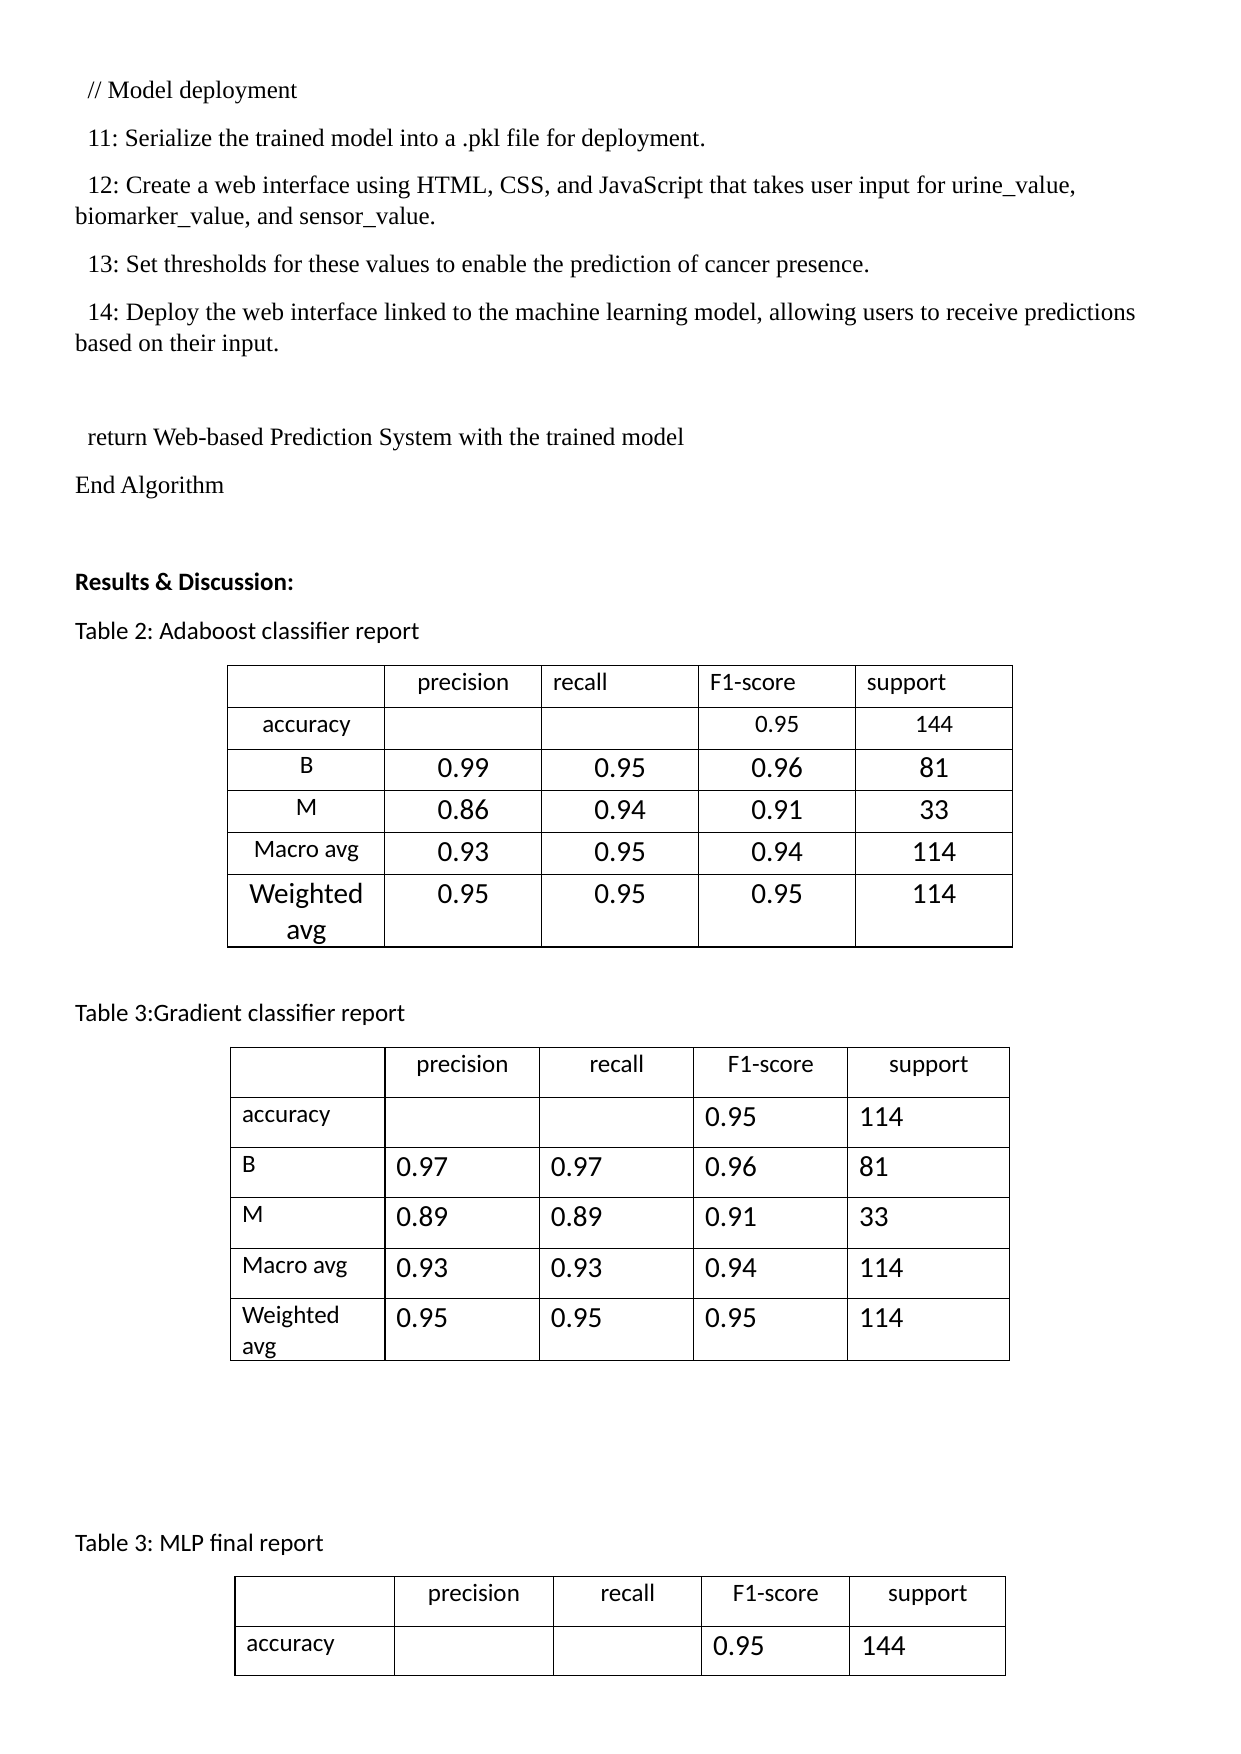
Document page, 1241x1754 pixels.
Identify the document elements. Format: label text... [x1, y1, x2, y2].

table_header recall [540, 1048, 693, 1097]
table_cell 0.95 [699, 708, 855, 748]
table_cell 0.95 [542, 833, 698, 874]
table_cell 0.91 [699, 791, 855, 832]
table_cell 0.97 [540, 1148, 693, 1197]
table_cell 81 [856, 750, 1012, 790]
table_cell accuracy [228, 708, 384, 748]
table_cell 0.94 [542, 791, 698, 832]
table_cell Weighted avg [231, 1299, 384, 1360]
table_cell 0.94 [699, 833, 855, 874]
text Table 3:Gradient classifier report [75, 997, 1165, 1028]
table_cell 0.95 [694, 1098, 847, 1147]
table_cell 0.97 [386, 1148, 539, 1197]
table_cell M [231, 1198, 384, 1248]
table_cell 0.95 [386, 1299, 539, 1360]
table_cell 0.91 [694, 1198, 847, 1248]
table_cell [554, 1627, 701, 1675]
table_cell 0.96 [699, 750, 855, 790]
table_cell 0.89 [386, 1198, 539, 1248]
table_cell 0.95 [542, 750, 698, 790]
table_cell 114 [856, 875, 1012, 946]
table_cell 0.93 [385, 833, 541, 874]
table_cell 0.95 [540, 1299, 693, 1360]
table_cell [395, 1627, 553, 1675]
text 12: Create a web interface using HTML, CSS, and JavaScript that takes user input for urine_value, biomarker_value, and sensor_value. [75, 170, 1165, 230]
table_header recall [554, 1577, 701, 1626]
table_header precision [395, 1577, 553, 1626]
text 11: Serialize the trained model into a .pkl file for deployment. [75, 123, 1165, 151]
table_header F1-score [694, 1048, 847, 1097]
table_cell [540, 1098, 693, 1147]
table_cell 114 [848, 1249, 1009, 1298]
text Table 2: Adaboost classifier report [75, 615, 1165, 646]
table_header F1-score [702, 1577, 849, 1626]
table_cell Weighted avg [228, 875, 384, 946]
table_header [228, 666, 384, 707]
table_cell [542, 708, 698, 748]
table_cell 0.89 [540, 1198, 693, 1248]
table_cell 0.93 [540, 1249, 693, 1298]
table_cell 114 [856, 833, 1012, 874]
text 14: Deploy the web interface linked to the machine learning model, allowing users to receive predictions based on their input. [75, 297, 1165, 357]
table_header support [848, 1048, 1009, 1097]
table_cell 0.95 [542, 875, 698, 946]
text // Model deployment [75, 75, 1165, 104]
table_header support [856, 666, 1012, 707]
table_header support [850, 1577, 1005, 1626]
table_header [231, 1048, 384, 1097]
text return Web-based Prediction System with the trained model [75, 422, 1165, 451]
table_header [236, 1577, 394, 1626]
table_cell 144 [856, 708, 1012, 748]
table_cell 0.86 [385, 791, 541, 832]
table_cell accuracy [236, 1627, 394, 1675]
text 13: Set thresholds for these values to enable the prediction of cancer presence. [75, 249, 1165, 278]
table_cell M [228, 791, 384, 832]
table_cell accuracy [231, 1098, 384, 1147]
text Results & Discussion: [75, 566, 1165, 596]
table_cell Macro avg [231, 1249, 384, 1298]
table_cell 0.94 [694, 1249, 847, 1298]
table_cell 0.99 [385, 750, 541, 790]
table_cell 0.95 [694, 1299, 847, 1360]
table_cell B [228, 750, 384, 790]
table_header F1-score [699, 666, 855, 707]
table_cell [385, 708, 541, 748]
table_cell 114 [848, 1098, 1009, 1147]
table_cell 114 [848, 1299, 1009, 1360]
table_cell Macro avg [228, 833, 384, 874]
table_cell 144 [850, 1627, 1005, 1675]
text Table 3: MLP final report [75, 1527, 1165, 1557]
table_cell 0.95 [385, 875, 541, 946]
table_header recall [542, 666, 698, 707]
table_cell 0.95 [699, 875, 855, 946]
table_cell 0.93 [386, 1249, 539, 1298]
table_cell 0.95 [702, 1627, 849, 1675]
table_cell 0.96 [694, 1148, 847, 1197]
table_cell 81 [848, 1148, 1009, 1197]
text End Algorithm [75, 470, 1165, 499]
table_cell [386, 1098, 539, 1147]
table_cell 33 [848, 1198, 1009, 1248]
table_header precision [385, 666, 541, 707]
table_header precision [386, 1048, 539, 1097]
table_cell B [231, 1148, 384, 1197]
table_cell 33 [856, 791, 1012, 832]
